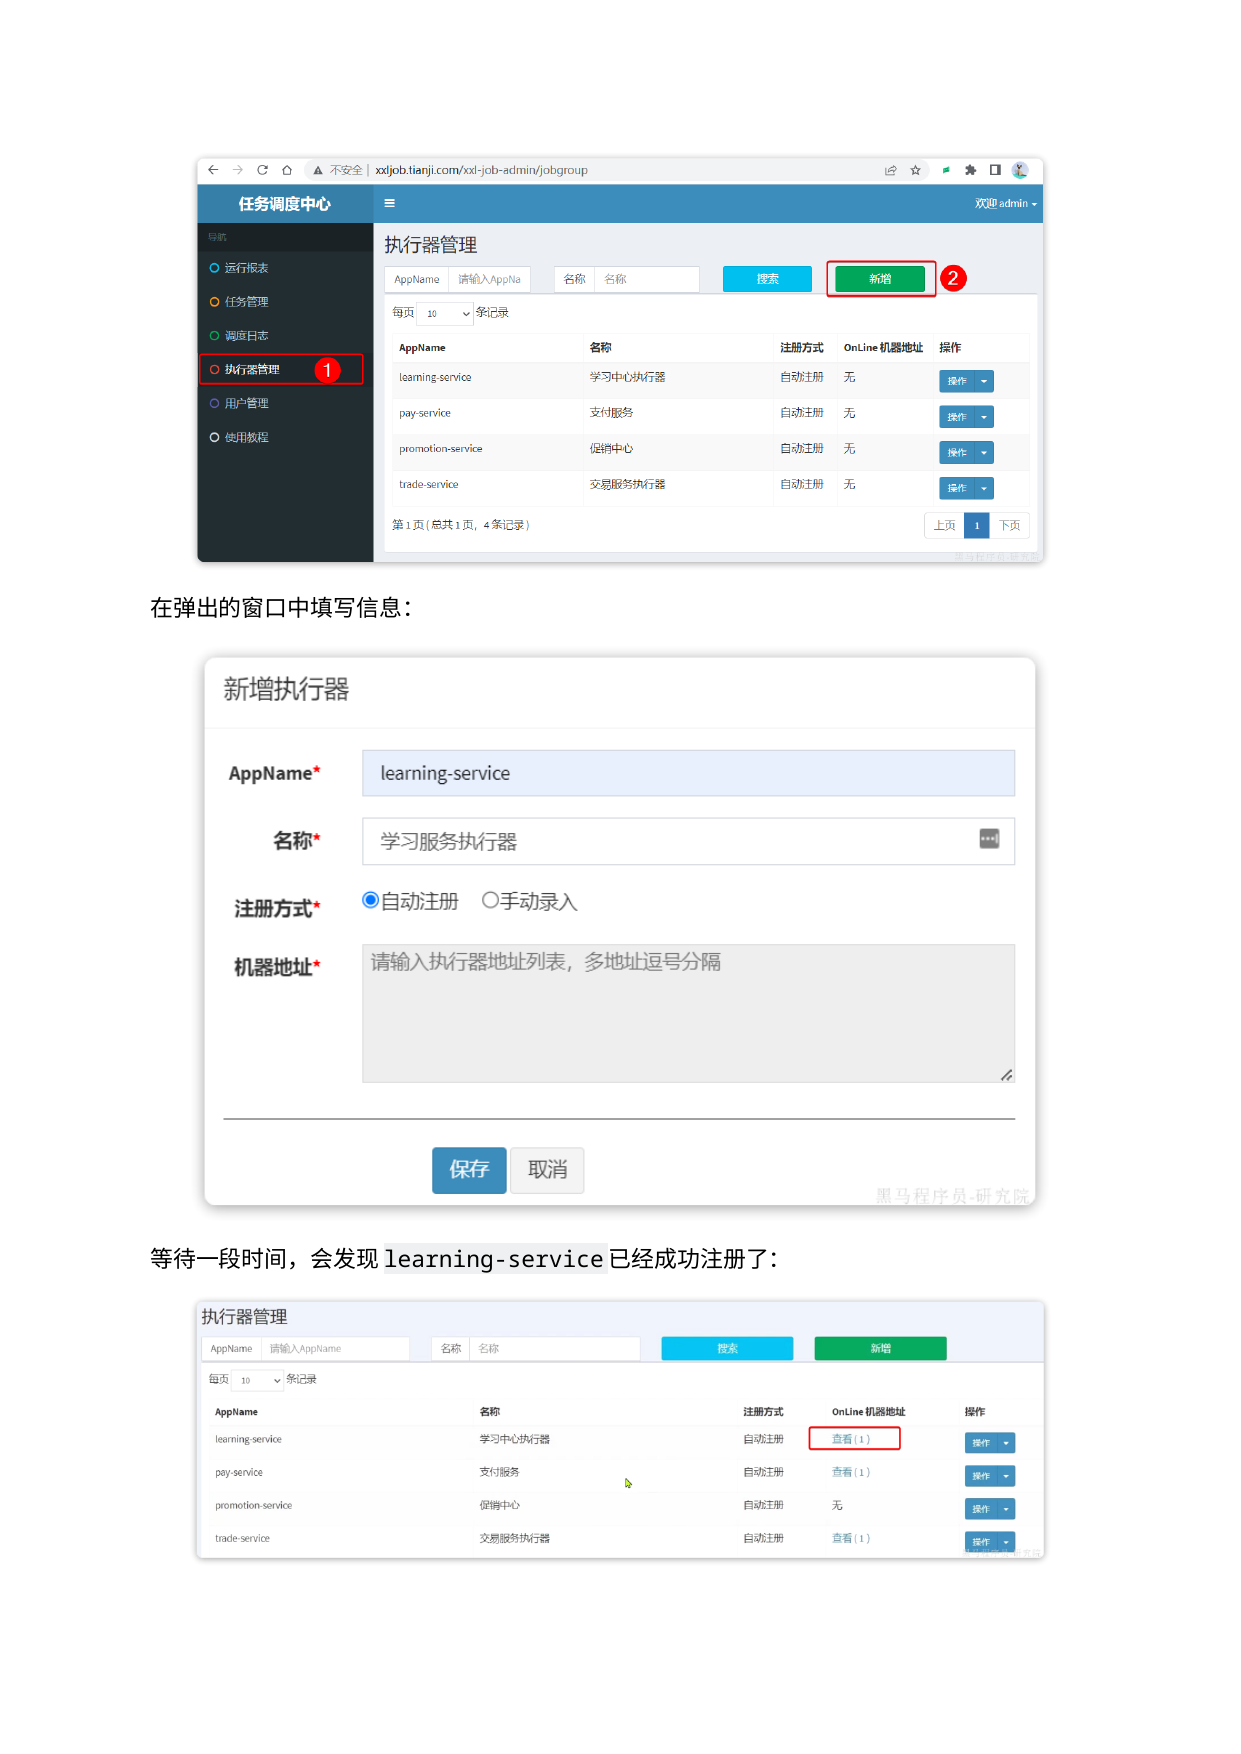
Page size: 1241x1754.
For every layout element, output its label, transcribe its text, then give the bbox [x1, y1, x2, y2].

picture [188, 150, 1052, 572]
text 等待一段时间，会发现learning-service已经成功注册了： [150, 1241, 1090, 1274]
text 在弹出的窗口中填写信息： [150, 590, 1090, 623]
picture [188, 1293, 1052, 1567]
picture [188, 642, 1052, 1224]
